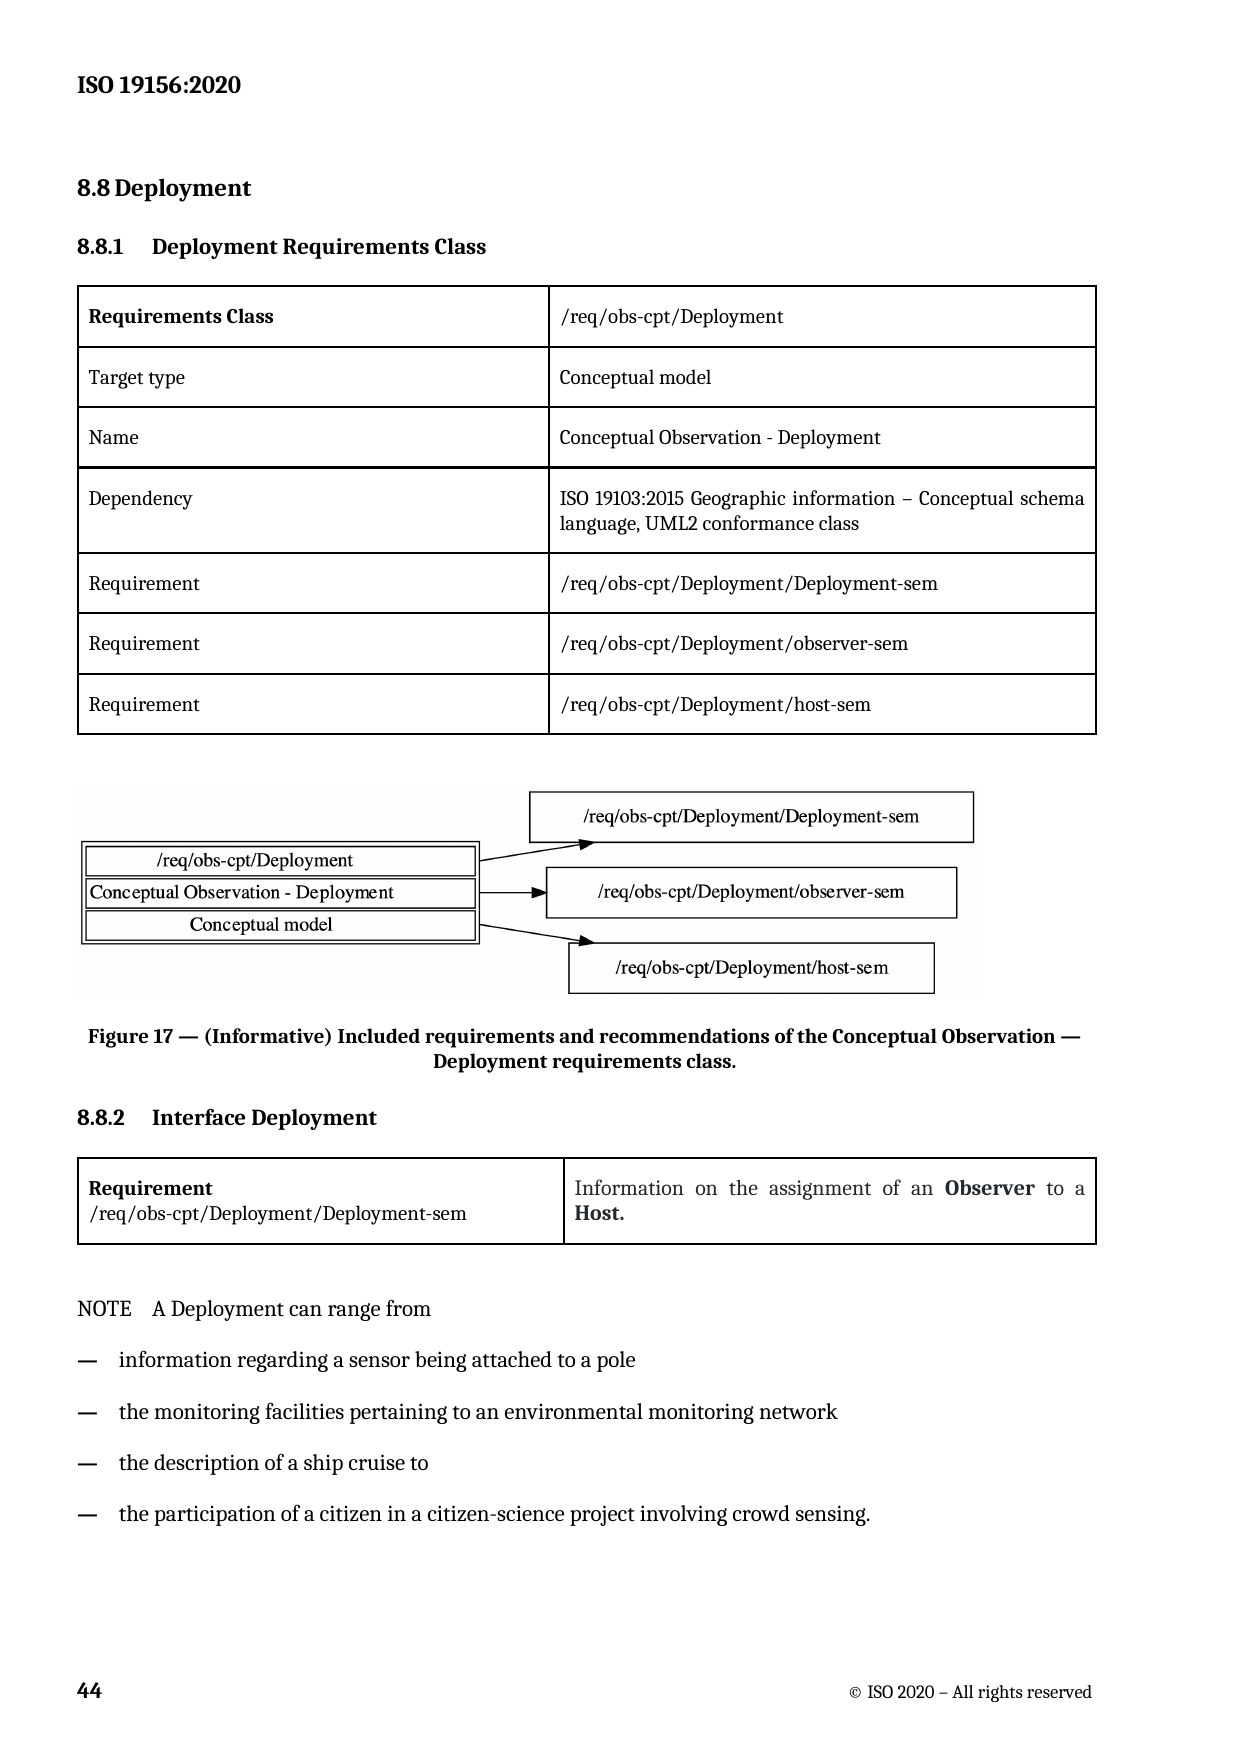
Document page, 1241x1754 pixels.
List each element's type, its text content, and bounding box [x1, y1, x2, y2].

table_cell Conceptual model [550, 348, 1095, 406]
table_cell Dependency [79, 469, 548, 552]
subtitle Interface Deployment [77, 1105, 1092, 1132]
subtitle Deployment Requirements Class [77, 234, 1092, 260]
table_cell ISO 19103:2015 Geographic information – Conceptual schema language, UML2 conformance class [550, 469, 1095, 552]
table_cell Requirement [79, 675, 548, 733]
table_cell Requirement [79, 554, 548, 612]
text NOTE A Deployment can range from [77, 1296, 1092, 1322]
table_header Requirements Class [79, 287, 548, 346]
text — information regarding a sensor being attached to a pole [77, 1347, 1092, 1373]
text — the monitoring facilities pertaining to an environmental monitoring network [77, 1398, 1092, 1425]
table_cell Requirement [79, 614, 548, 673]
subtitle Deployment [77, 174, 1092, 203]
table_cell /req/obs-cpt/Deployment/Deployment-sem [550, 554, 1095, 612]
table_cell Conceptual Observation - Deployment [550, 408, 1095, 466]
table_cell Target type [79, 348, 548, 406]
table_header Information on the assignment of an Observer to a Host. [565, 1159, 1095, 1242]
table_header Requirement /req/obs-cpt/Deployment/Deployment-sem [79, 1159, 563, 1242]
table_cell /req/obs-cpt/Deployment/host-sem [550, 675, 1095, 733]
text Figure 17 — (Informative) Included requirements and recommendations of the Conceptual Observation — Deployment requirements class. [77, 1024, 1092, 1074]
text — the description of a ship cruise to [77, 1450, 1092, 1476]
table_cell /req/obs-cpt/Deployment/observer-sem [550, 614, 1095, 673]
picture [76, 786, 978, 999]
table_cell Name [79, 408, 548, 466]
text — the participation of a citizen in a citizen-science project involving crowd sensing. [77, 1501, 1092, 1528]
table_header /req/obs-cpt/Deployment [550, 287, 1095, 346]
